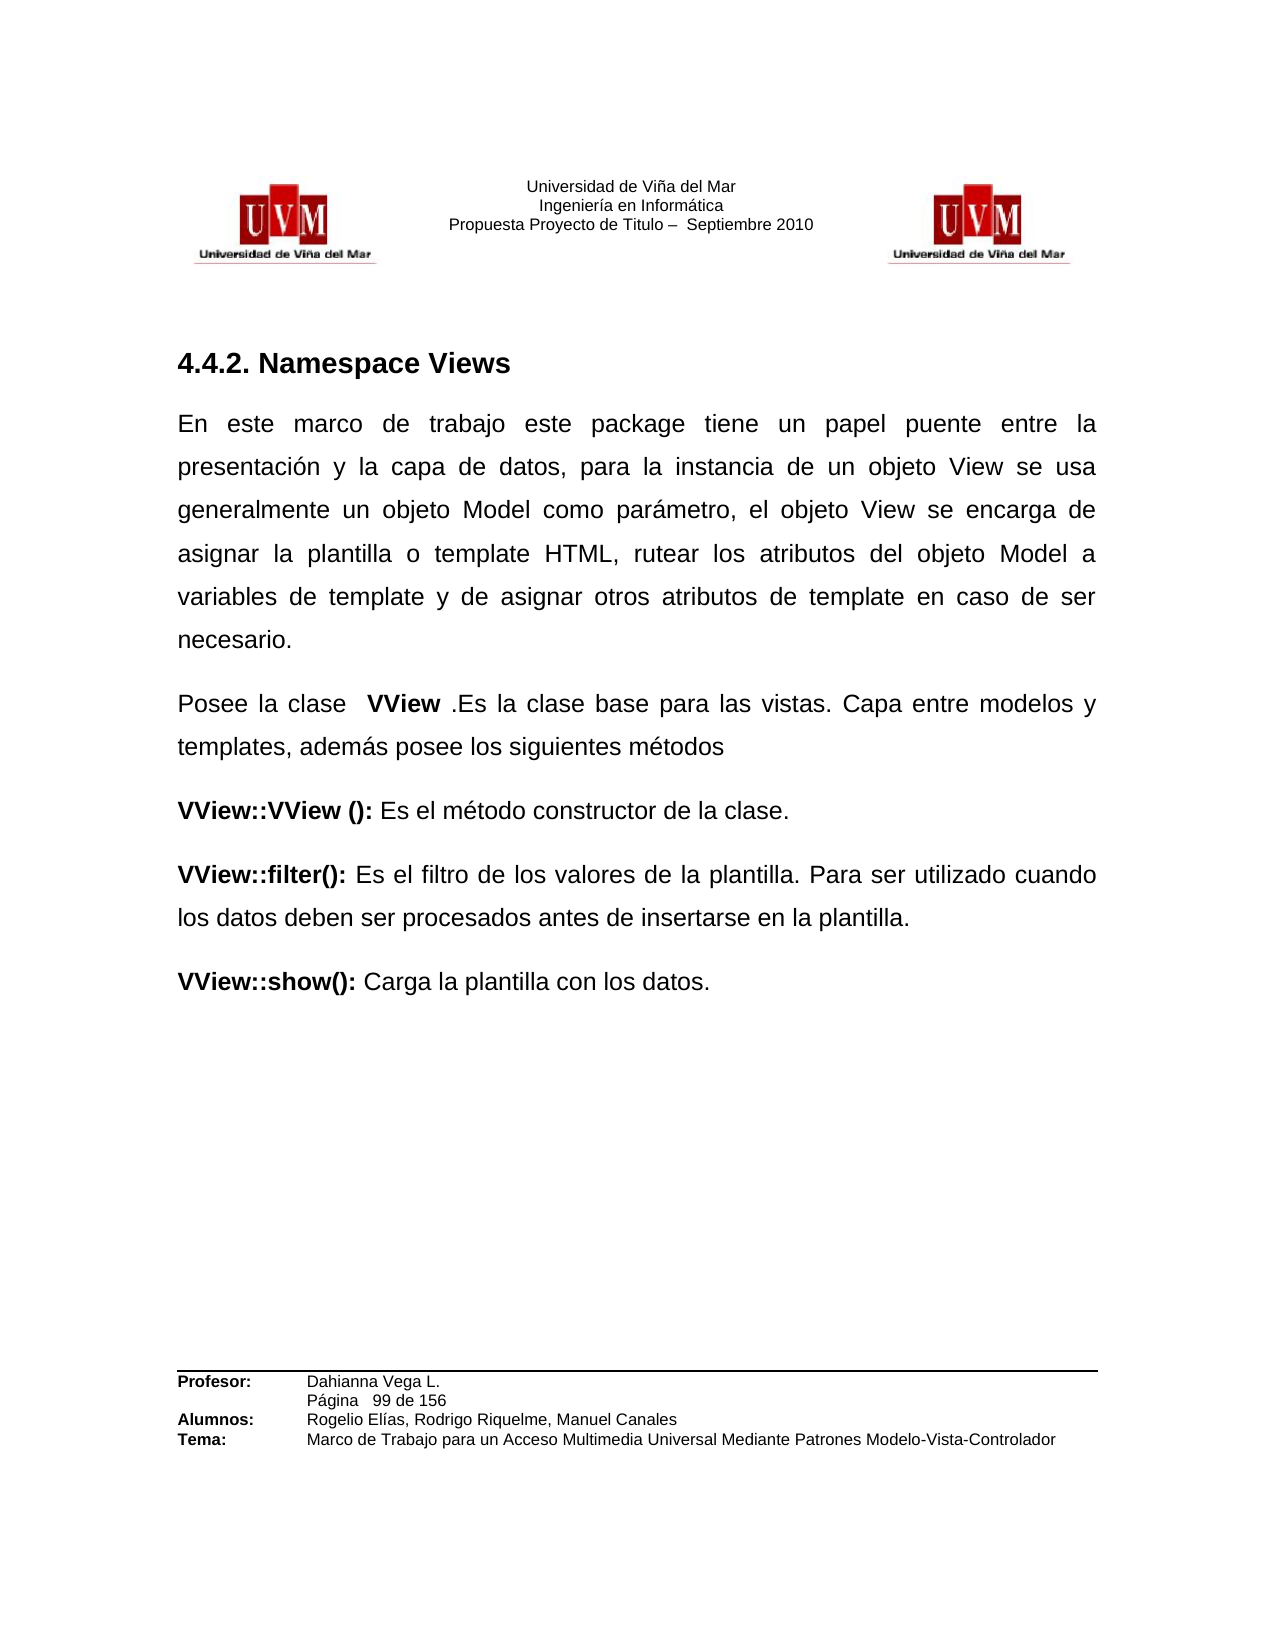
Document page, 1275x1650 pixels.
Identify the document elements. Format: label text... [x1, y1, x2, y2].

subtitle 4.4.2. Namespace Views [177, 346, 1098, 380]
picture [871, 176, 1084, 267]
text VView::VView (): Es el método constructor de la clase. [177, 796, 1098, 824]
text VView::filter(): Es el filtro de los valores de la plantilla. Para ser utilizado cuando los datos deben ser procesados antes de insertarse en la plantilla. [177, 860, 1098, 932]
picture [177, 176, 390, 267]
text En este marco de trabajo este package tiene un papel puente entre la presentación y la capa de datos, para la instancia de un objeto View se usa generalmente un objeto Model como parámetro, el objeto View se encarga de asignar la plantilla o template HTML, rutear los atributos del objeto Model a variables de template y de asignar otros atributos de template en caso de ser necesario. [177, 409, 1098, 653]
text VView::show(): Carga la plantilla con los datos. [177, 967, 1098, 996]
text Posee la clase VView .Es la clase base para las vistas. Capa entre modelos y templates, además posee los siguientes métodos [177, 689, 1098, 761]
